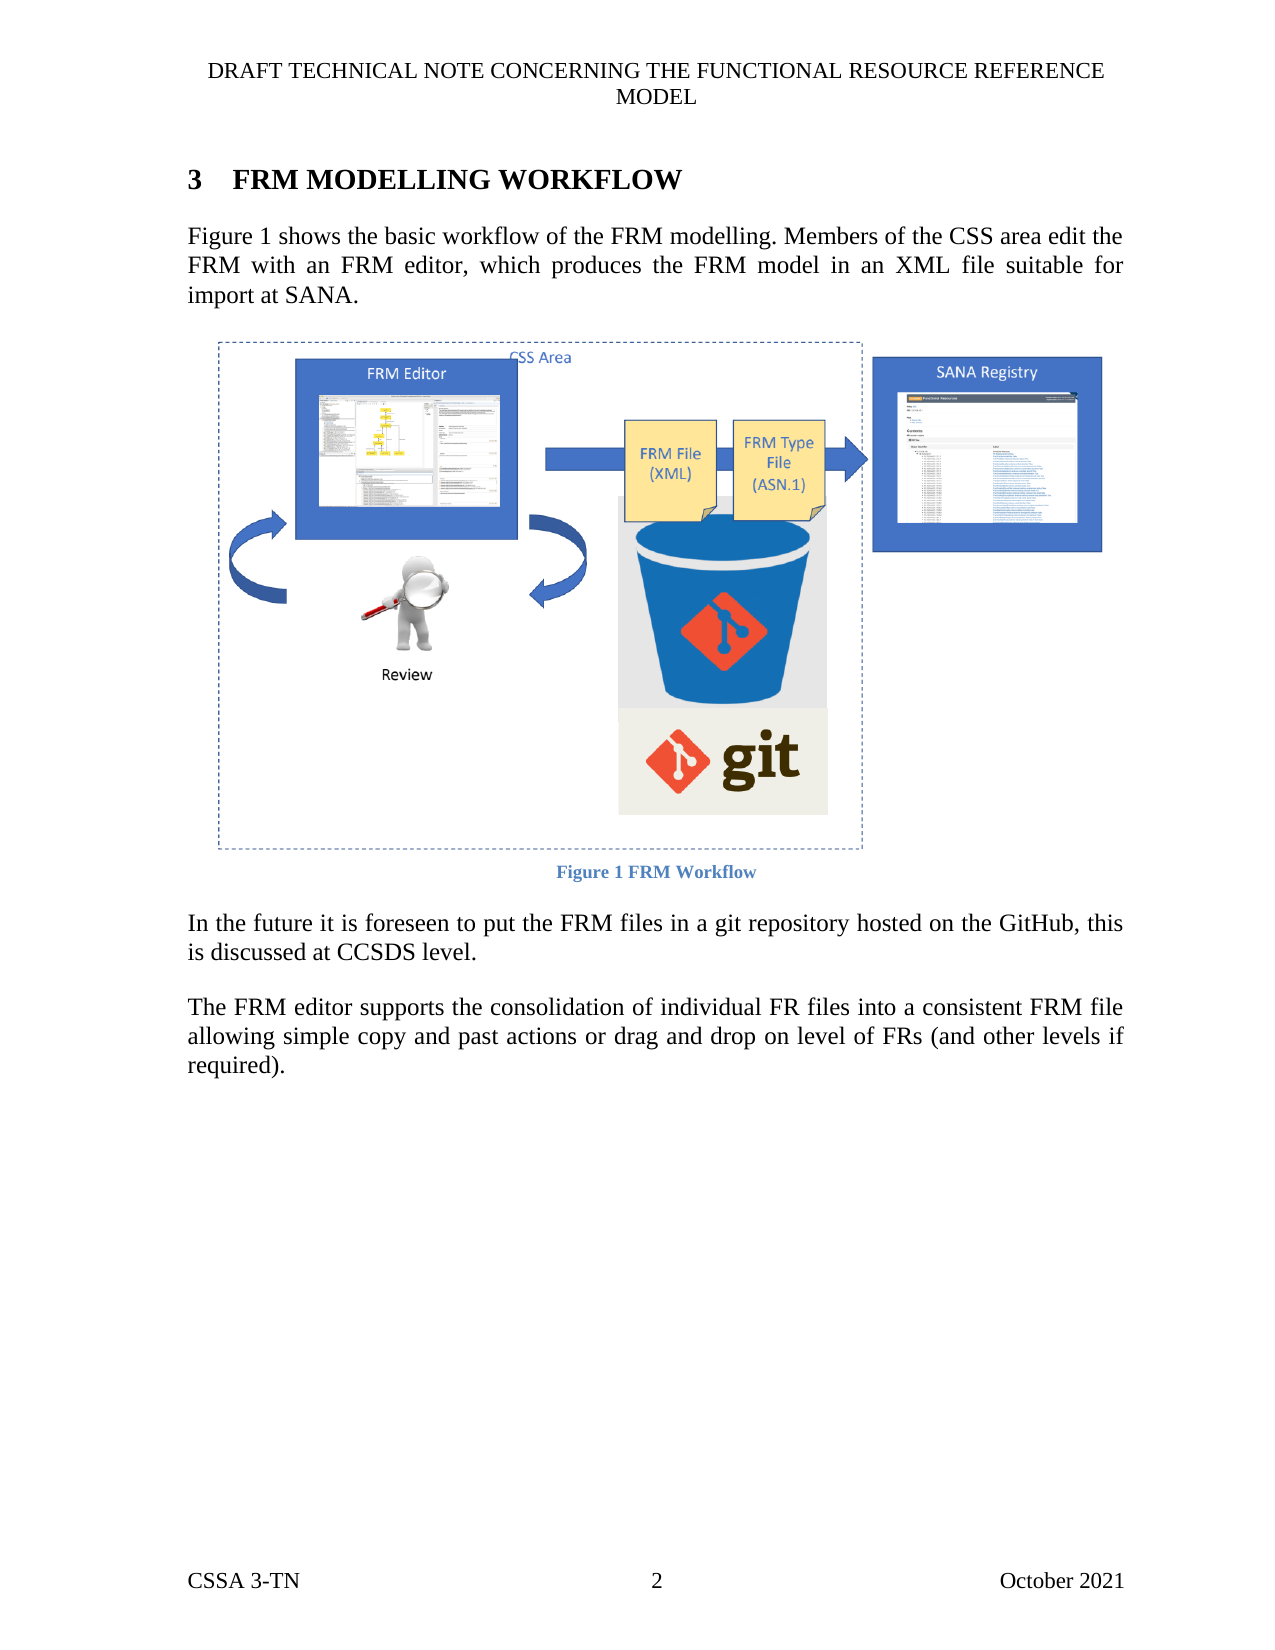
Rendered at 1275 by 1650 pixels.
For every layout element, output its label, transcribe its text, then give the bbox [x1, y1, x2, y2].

text In the future it is foreseen to put the FRM files in a git repository hosted on the GitHub, this is discussed at CCSDS level. [187, 908, 1125, 966]
text Figure 1 FRM Workflow [187, 862, 1125, 883]
text The FRM editor supports the consolidation of individual FR files into a consistent FRM file allowing simple copy and past actions or drag and drop on level of FRs (and other levels if required). [187, 991, 1125, 1079]
text Figure 1 shows the basic workflow of the FRM modelling. Members of the CSS area edit the FRM with an FRM editor, which produces the FRM model in an XML file suitable for import at SANA. [187, 221, 1125, 308]
subtitle FRM Modelling Workflow [187, 162, 1125, 196]
